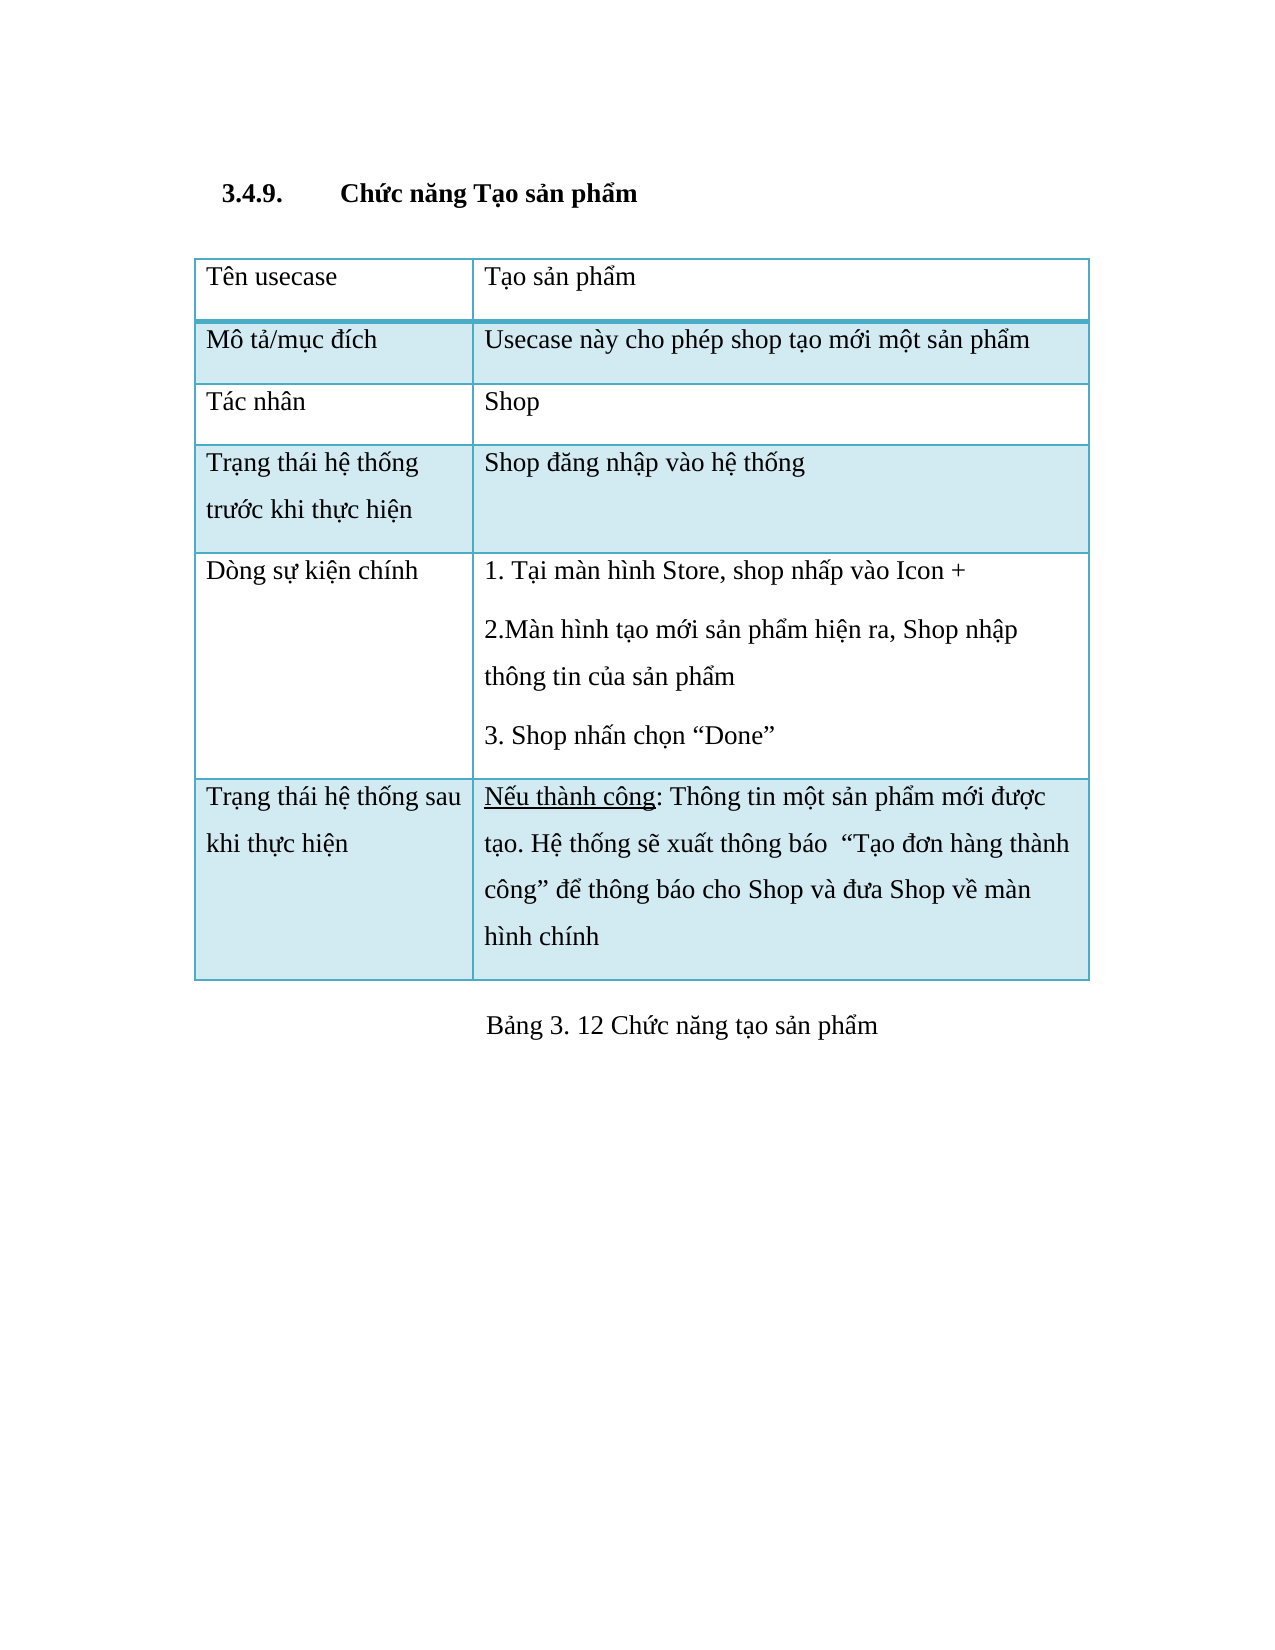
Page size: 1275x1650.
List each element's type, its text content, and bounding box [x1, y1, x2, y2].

table_cell Trạng thái hệ thống sau khi thực hiện [196, 780, 472, 979]
table_cell Usecase này cho phép shop tạo mới một sản phẩm [474, 324, 1088, 383]
table_cell Mô tả/mục đích [196, 324, 472, 383]
table_cell 1. Tại màn hình Store, shop nhấp vào Icon + 2.Màn hình tạo mới sản phẩm hiện ra, Shop nhập thông tin của sản phẩm 3. Shop nhấn chọn “Done” [474, 554, 1088, 778]
table_cell Dòng sự kiện chính [196, 554, 472, 778]
text Bảng 3. 12 Chức năng tạo sản phẩm [207, 267, 1157, 1041]
list Chức năng Tạo sản phẩm [222, 177, 1157, 208]
table_cell Nếu thành công: Thông tin một sản phẩm mới được tạo. Hệ thống sẽ xuất thông báo “Tạo đơn hàng thành công” để thông báo cho Shop và đưa Shop về màn hình chính [474, 780, 1088, 979]
table_header Tạo sản phẩm [474, 260, 1088, 319]
table_cell Trạng thái hệ thống trước khi thực hiện [196, 446, 472, 552]
table_cell Tác nhân [196, 385, 472, 444]
table_cell Shop [474, 385, 1088, 444]
table_header Tên usecase [196, 260, 472, 319]
table_cell Shop đăng nhập vào hệ thống [474, 446, 1088, 552]
